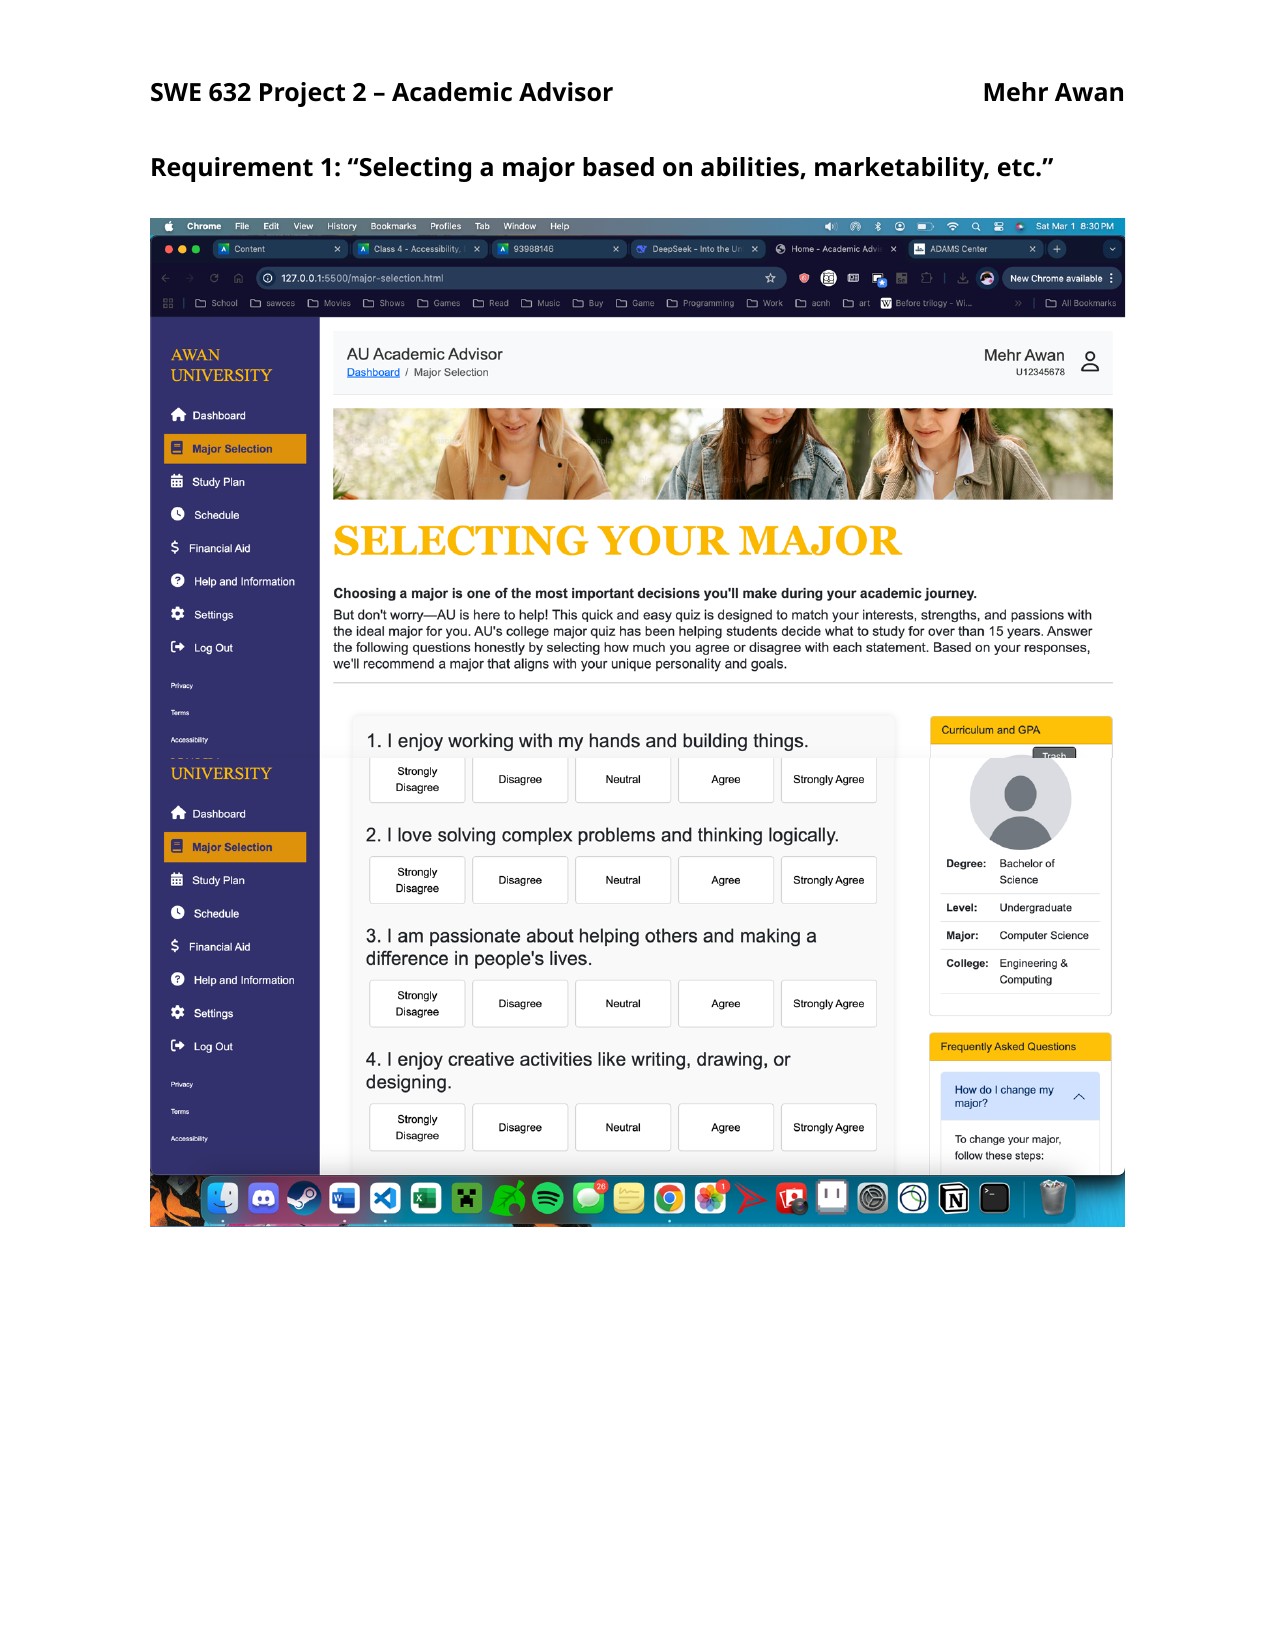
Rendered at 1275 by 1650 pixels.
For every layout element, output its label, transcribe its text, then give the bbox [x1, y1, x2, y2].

picture [150, 218, 1125, 1227]
text Requirement 1: “Selecting a major based on abilities, marketability, etc.” [150, 150, 1125, 184]
